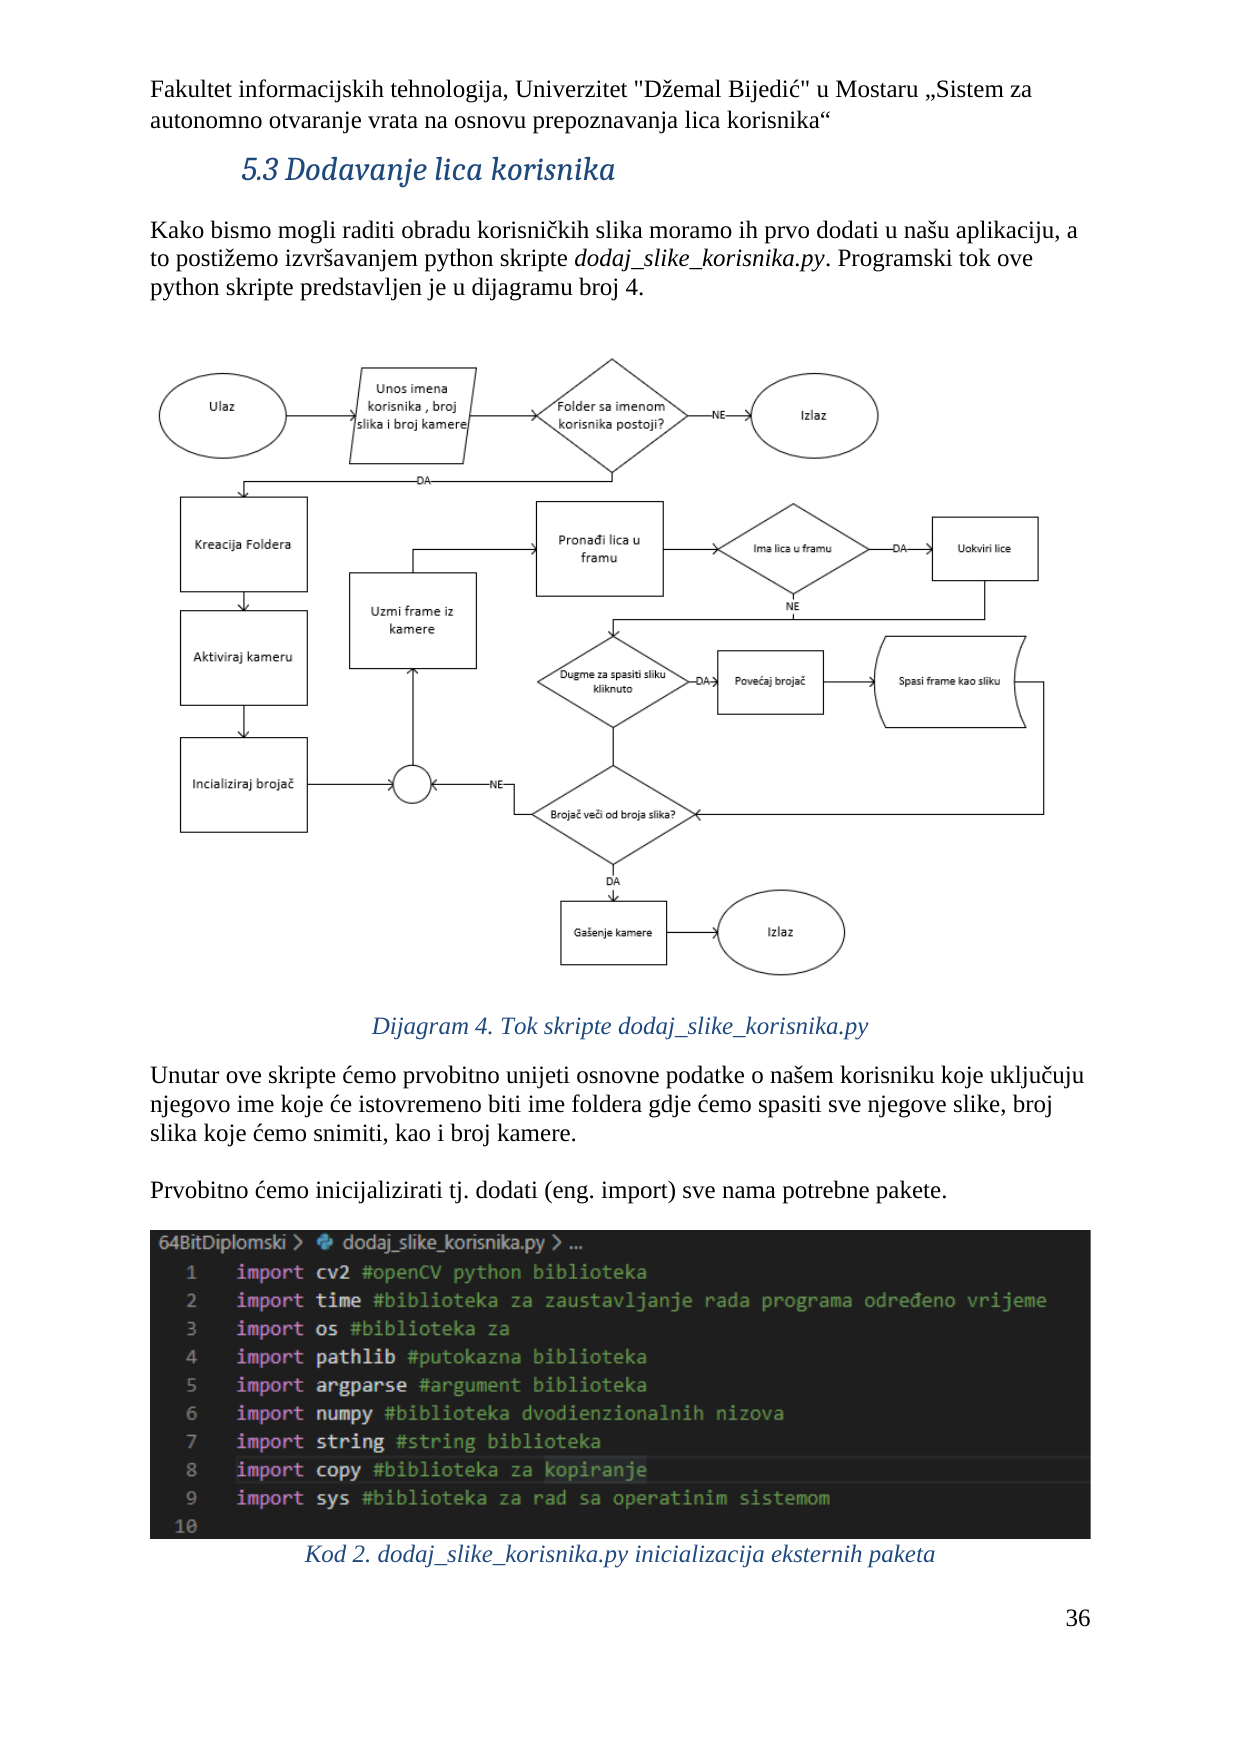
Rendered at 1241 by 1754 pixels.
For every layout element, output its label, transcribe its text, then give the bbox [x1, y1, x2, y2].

subtitle 5.3 Dodavanje lica korisnika [242, 150, 1090, 188]
text Prvobitno ćemo inicijalizirati tj. dodati (eng. import) sve nama potrebne pakete. [150, 1175, 1090, 1204]
text Unutar ove skripte ćemo prvobitno unijeti osnovne podatke o našem korisniku koje uključuju njegovo ime koje će istovremeno biti ime foldera gdje ćemo spasiti sve njegove slike, broj slika koje ćemo snimiti, kao i broj kamere. [150, 1060, 1090, 1147]
picture [150, 1230, 1091, 1539]
picture [150, 353, 1091, 1011]
text Kako bismo mogli raditi obradu korisničkih slika moramo ih prvo dodati u našu aplikaciju, a to postižemo izvršavanjem python skripte dodaj_slike_korisnika.py. Programski tok ove python skripte predstavljen je u dijagramu broj 4. [150, 215, 1090, 301]
text Kod 2. dodaj_slike_korisnika.py inicializacija eksternih paketa [150, 1539, 1090, 1568]
text Dijagram 4. Tok skripte dodaj_slike_korisnika.py [150, 1011, 1090, 1039]
